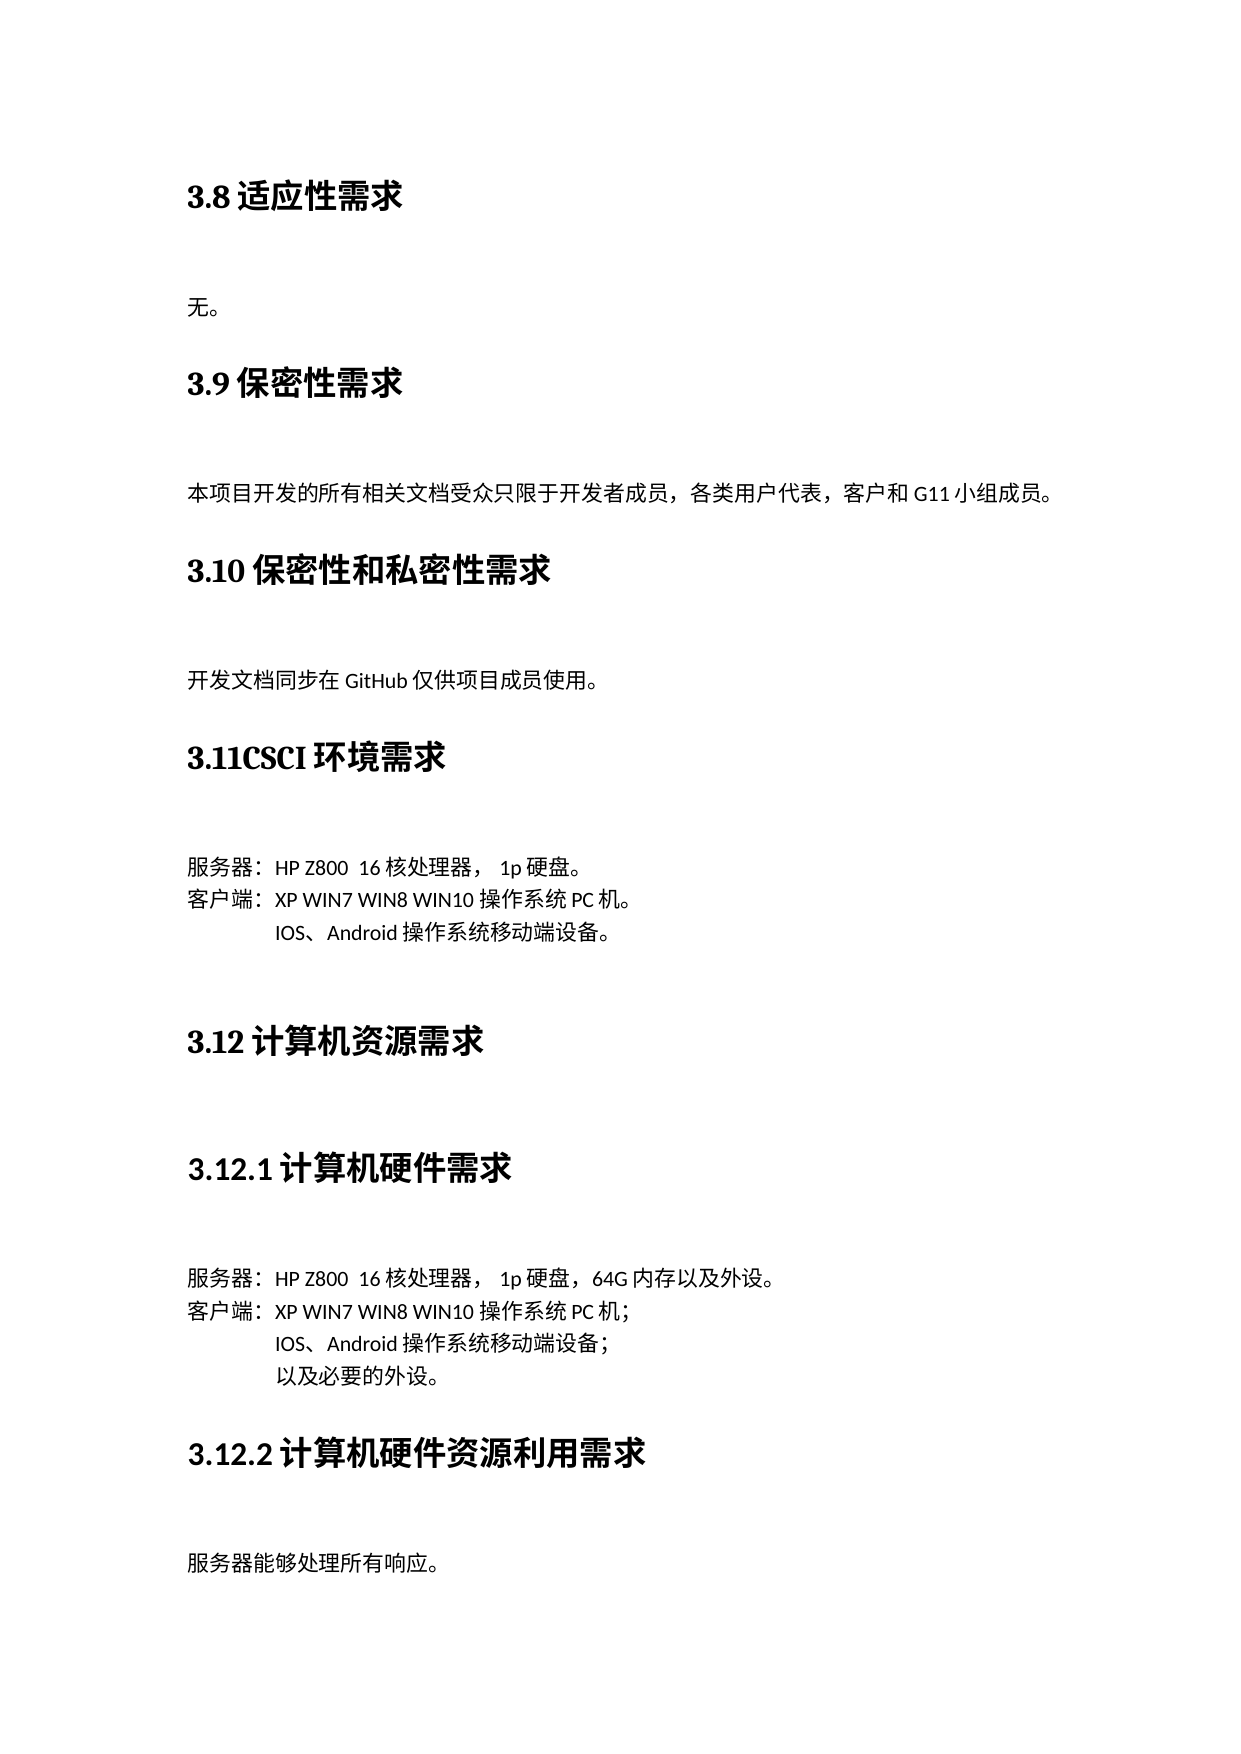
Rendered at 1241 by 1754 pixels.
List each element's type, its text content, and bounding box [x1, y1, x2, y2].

text 开发文档同步在GitHub仅供项目成员使用。 [187, 663, 1053, 695]
text 服务器能够处理所有响应。 [187, 1545, 1053, 1578]
text IOS、Android操作系统移动端设备。 [187, 914, 1053, 947]
text 客户端：XP WIN7 WIN8 WIN10 操作系统PC机； [187, 1293, 1053, 1326]
text 本项目开发的所有相关文档受众只限于开发者成员，各类用户代表，客户和G11小组成员。 [187, 476, 1053, 508]
text 以及必要的外设。 [231, 1358, 1053, 1391]
subtitle 3.12计算机资源需求 [187, 1007, 1053, 1072]
subtitle 3.12.1计算机硬件需求 [187, 1134, 1053, 1199]
text 客户端：XP WIN7 WIN8 WIN10 操作系统PC机。 [187, 882, 1053, 914]
subtitle 3.12.2计算机硬件资源利用需求 [187, 1418, 1053, 1483]
text 服务器：HP Z800 16核处理器， 1p硬盘，64G内存以及外设。 [187, 1261, 1053, 1293]
subtitle 3.9保密性需求 [187, 349, 1053, 414]
text 服务器：HP Z800 16核处理器， 1p硬盘。 [187, 849, 1053, 882]
subtitle 3.8适应性需求 [187, 162, 1053, 227]
subtitle 3.11CSCI环境需求 [187, 722, 1053, 787]
text IOS、Android操作系统移动端设备； [187, 1326, 1053, 1358]
subtitle 3.10保密性和私密性需求 [187, 536, 1053, 601]
text 无。 [187, 289, 1053, 322]
